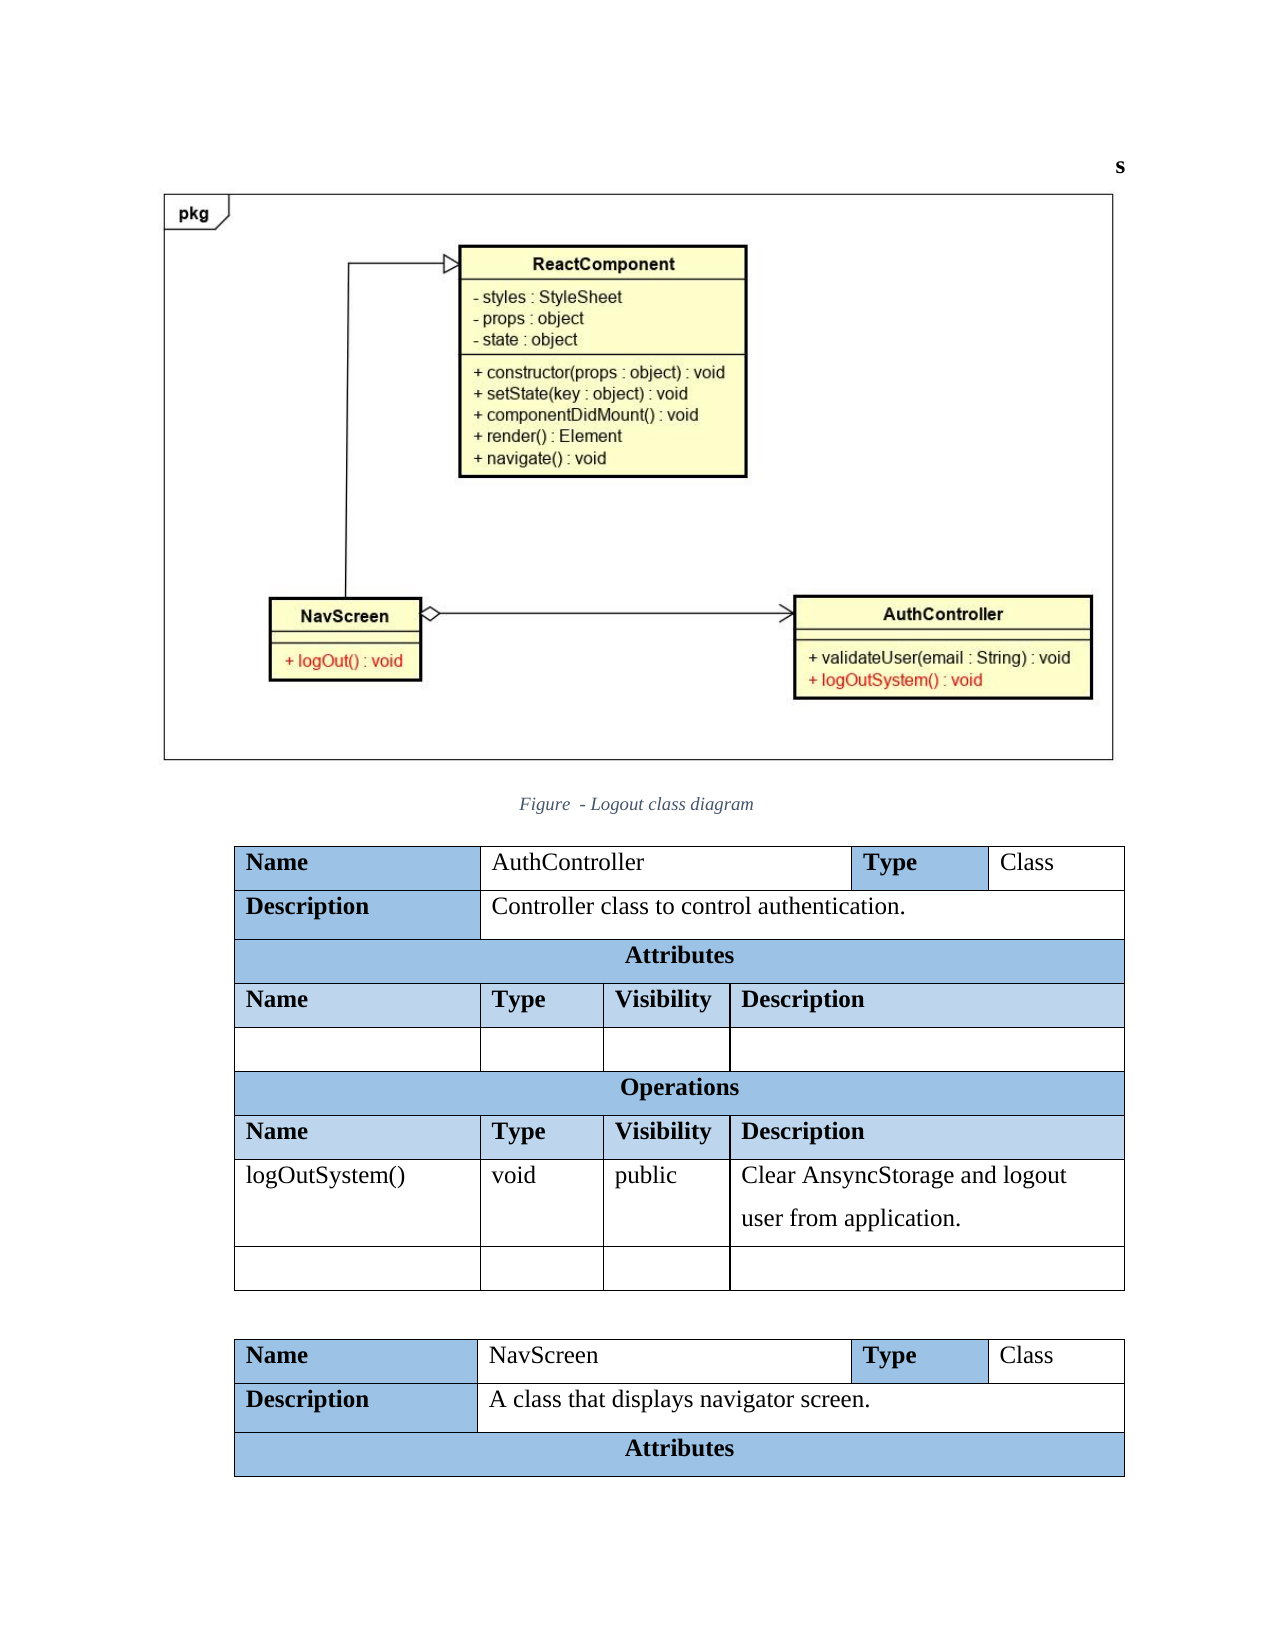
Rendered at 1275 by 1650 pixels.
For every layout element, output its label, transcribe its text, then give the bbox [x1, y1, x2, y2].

table_cell [731, 1247, 1124, 1290]
table_cell [481, 1028, 603, 1071]
table_cell Visibility [604, 984, 729, 1027]
table_cell Description [235, 891, 480, 939]
table_cell Clear AnsyncStorage and logout user from application. [731, 1160, 1124, 1246]
table_cell Attributes [235, 940, 1124, 983]
table_cell [604, 1247, 729, 1290]
text Figure - Logout class diagram [150, 793, 1125, 814]
table_header Name [235, 1340, 477, 1383]
table_cell [731, 1028, 1124, 1071]
table_cell Name [235, 984, 480, 1027]
table_cell Type [481, 1116, 603, 1159]
table_cell Description [235, 1384, 477, 1432]
table_cell Description [731, 1116, 1124, 1159]
table_cell [604, 1028, 729, 1071]
table_header Type [852, 847, 988, 890]
table_header Type [852, 1340, 988, 1383]
table_cell public [604, 1160, 729, 1246]
table_cell Description [731, 984, 1124, 1027]
table_cell A class that displays navigator screen. [478, 1384, 1124, 1432]
picture [150, 181, 1125, 774]
table_cell Name [235, 1116, 480, 1159]
table_cell [235, 1247, 480, 1290]
table_cell [235, 1028, 480, 1071]
table_cell logOutSystem() [235, 1160, 480, 1246]
table_header Name [235, 847, 480, 890]
text s [150, 150, 1125, 181]
table_cell Controller class to control authentication. [481, 891, 1124, 939]
table_cell [481, 1247, 603, 1290]
table_header AuthController [481, 847, 851, 890]
table_header Class [989, 1340, 1124, 1383]
table_cell Visibility [604, 1116, 729, 1159]
table_cell Operations [235, 1072, 1124, 1115]
table_cell Type [481, 984, 603, 1027]
table_cell void [481, 1160, 603, 1246]
table_header Class [989, 847, 1124, 890]
table_header NavScreen [478, 1340, 851, 1383]
table_cell Attributes [235, 1433, 1124, 1476]
